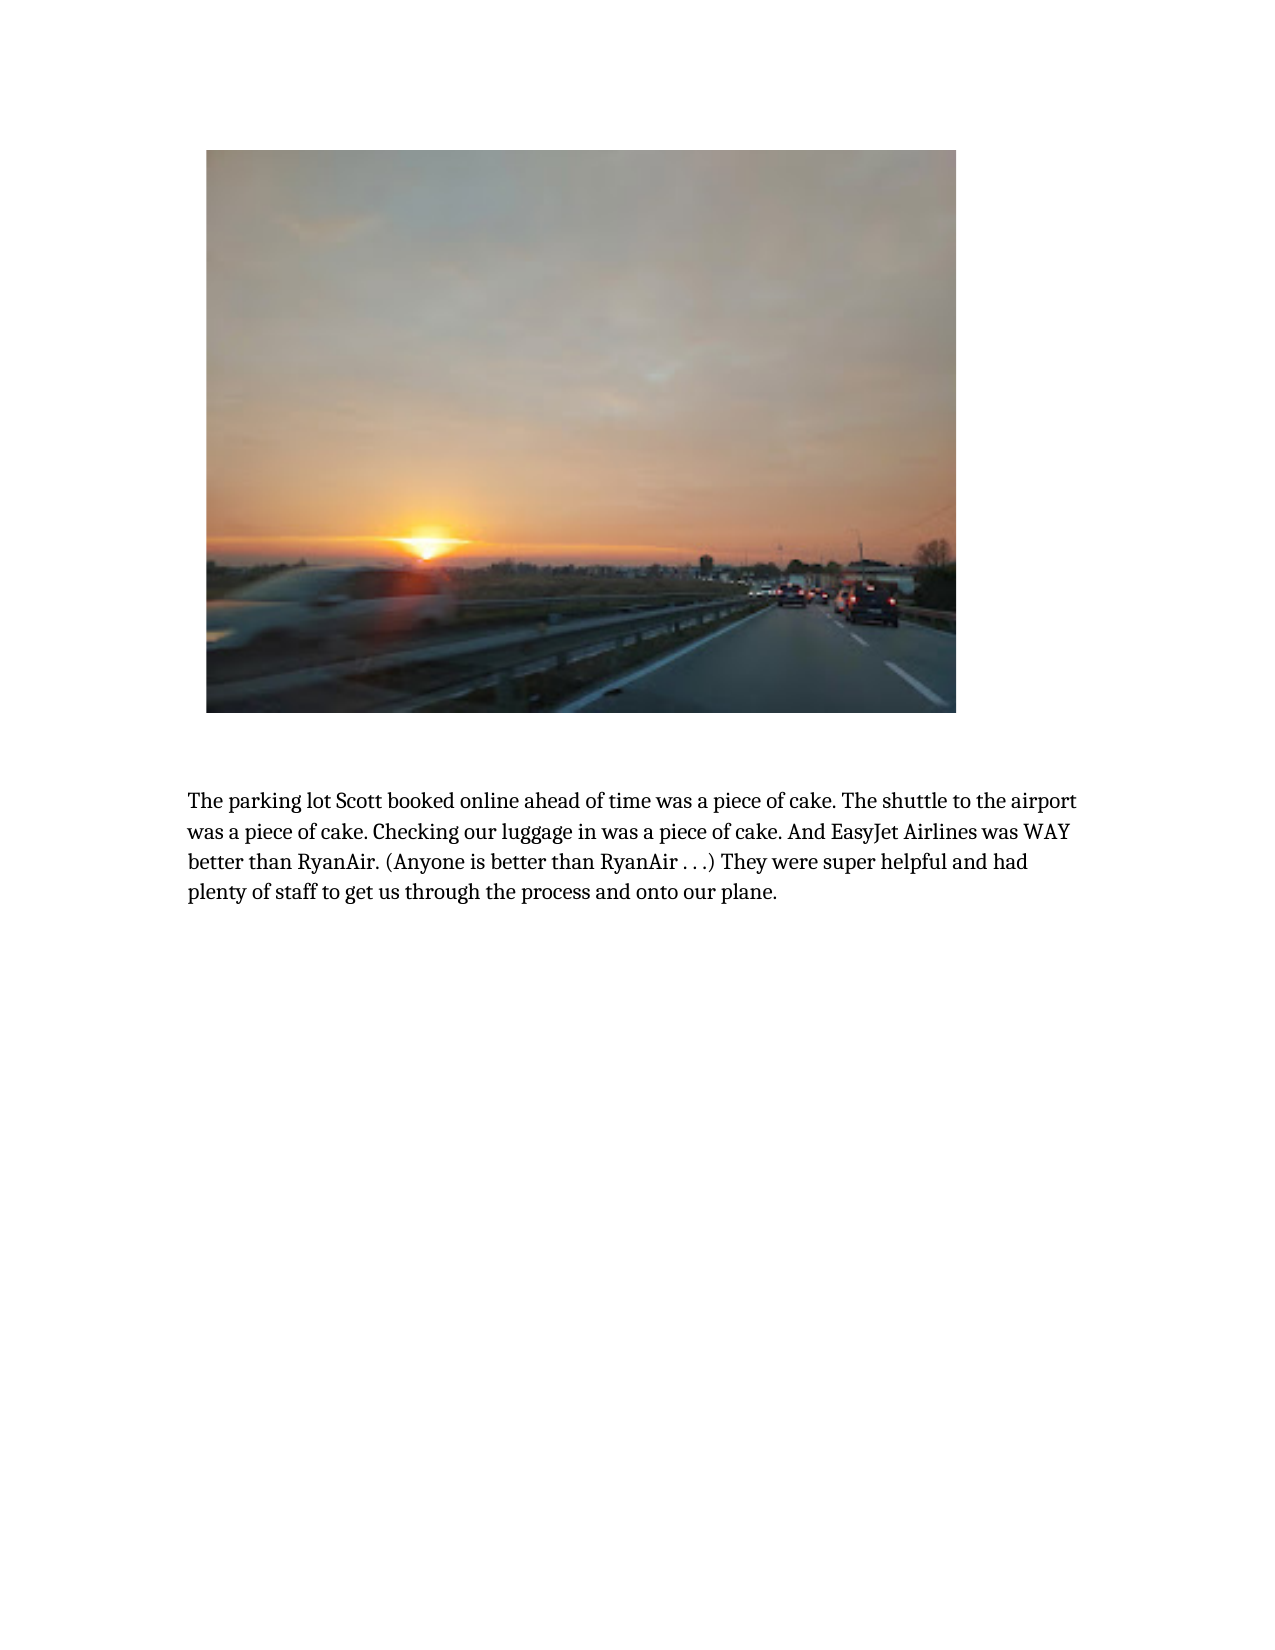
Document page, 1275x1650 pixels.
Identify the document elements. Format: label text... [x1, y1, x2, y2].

text The parking lot Scott booked online ahead of time was a piece of cake. The shuttle to the airport was a piece of cake. Checking our luggage in was a piece of cake. And EasyJet Airlines was WAY better than RyanAir. (Anyone is better than RyanAir . . .) They were super helpful and had plenty of staff to get us through the process and onto our plane. [187, 788, 1087, 905]
picture [206, 150, 957, 713]
